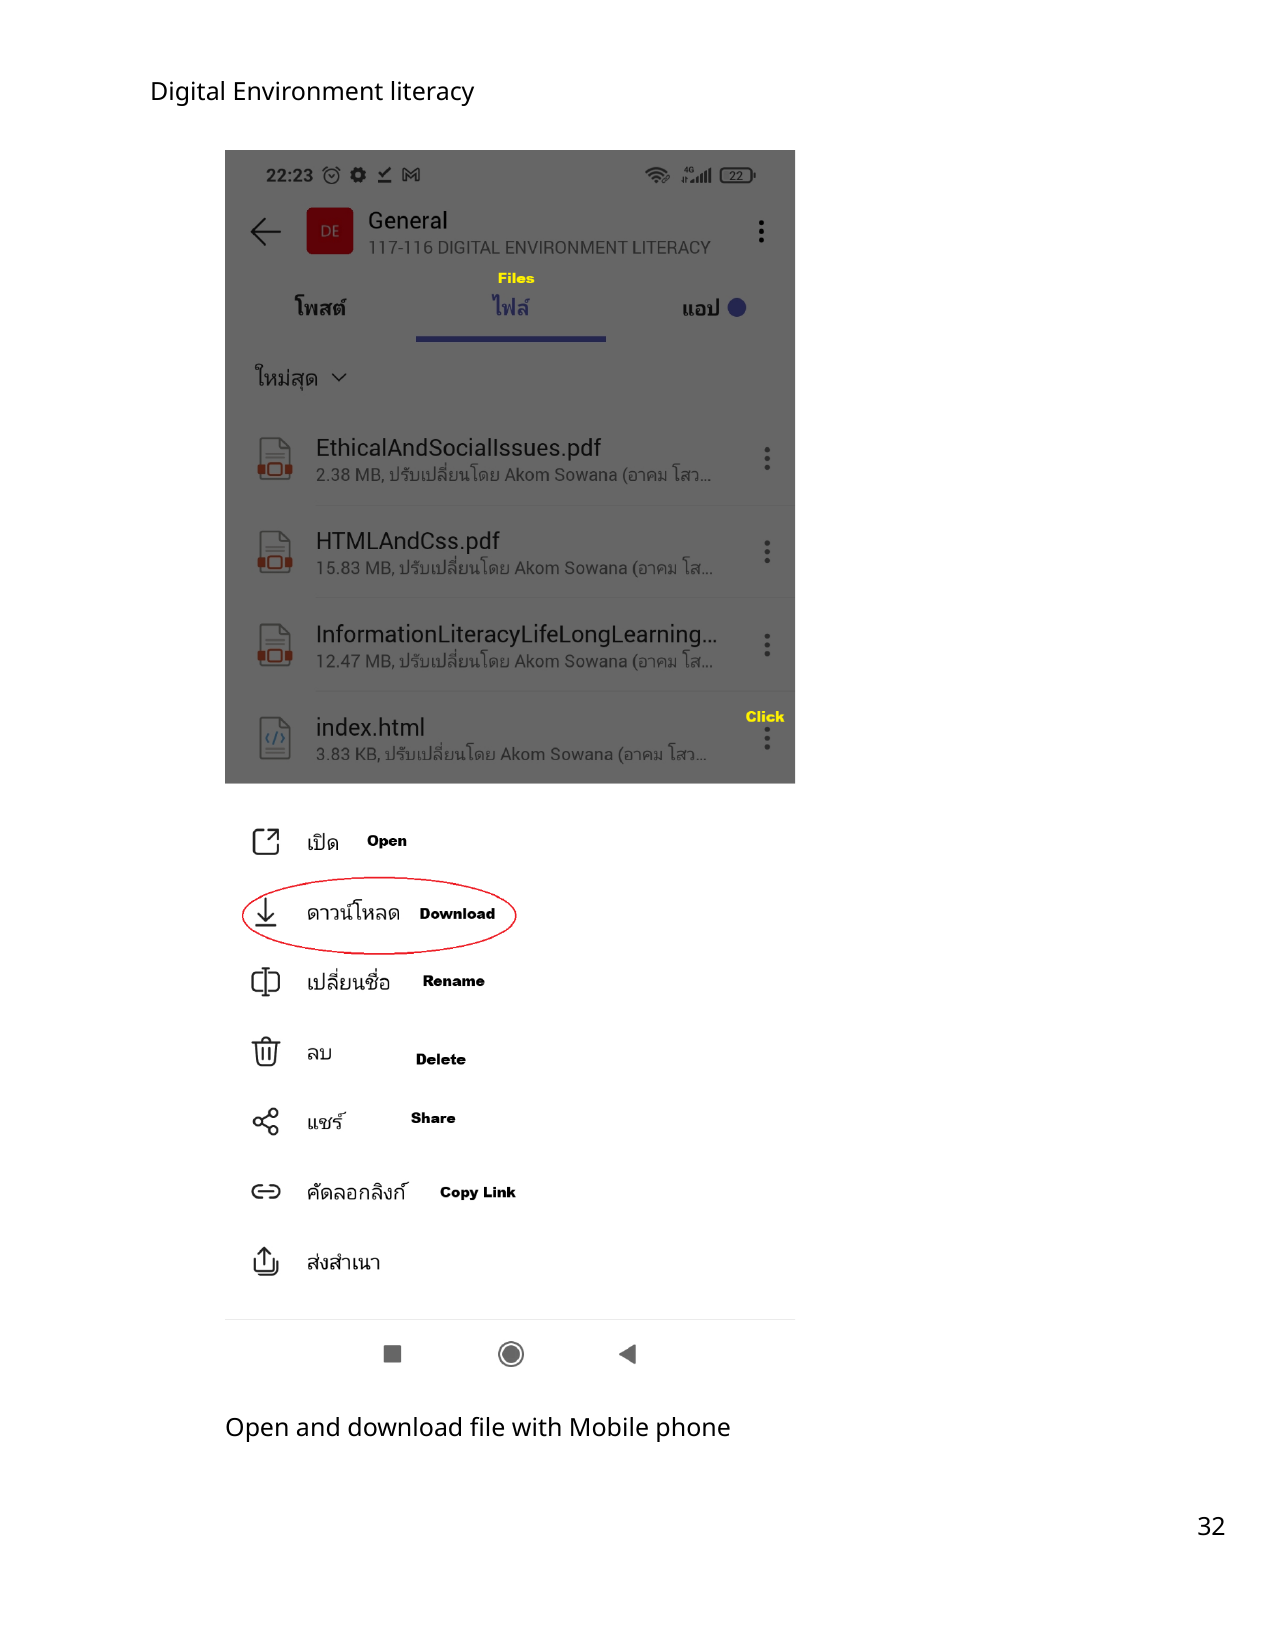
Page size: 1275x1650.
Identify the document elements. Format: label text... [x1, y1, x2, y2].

picture [225, 150, 796, 1388]
text Open and download file with Mobile phone [150, 1409, 1226, 1443]
